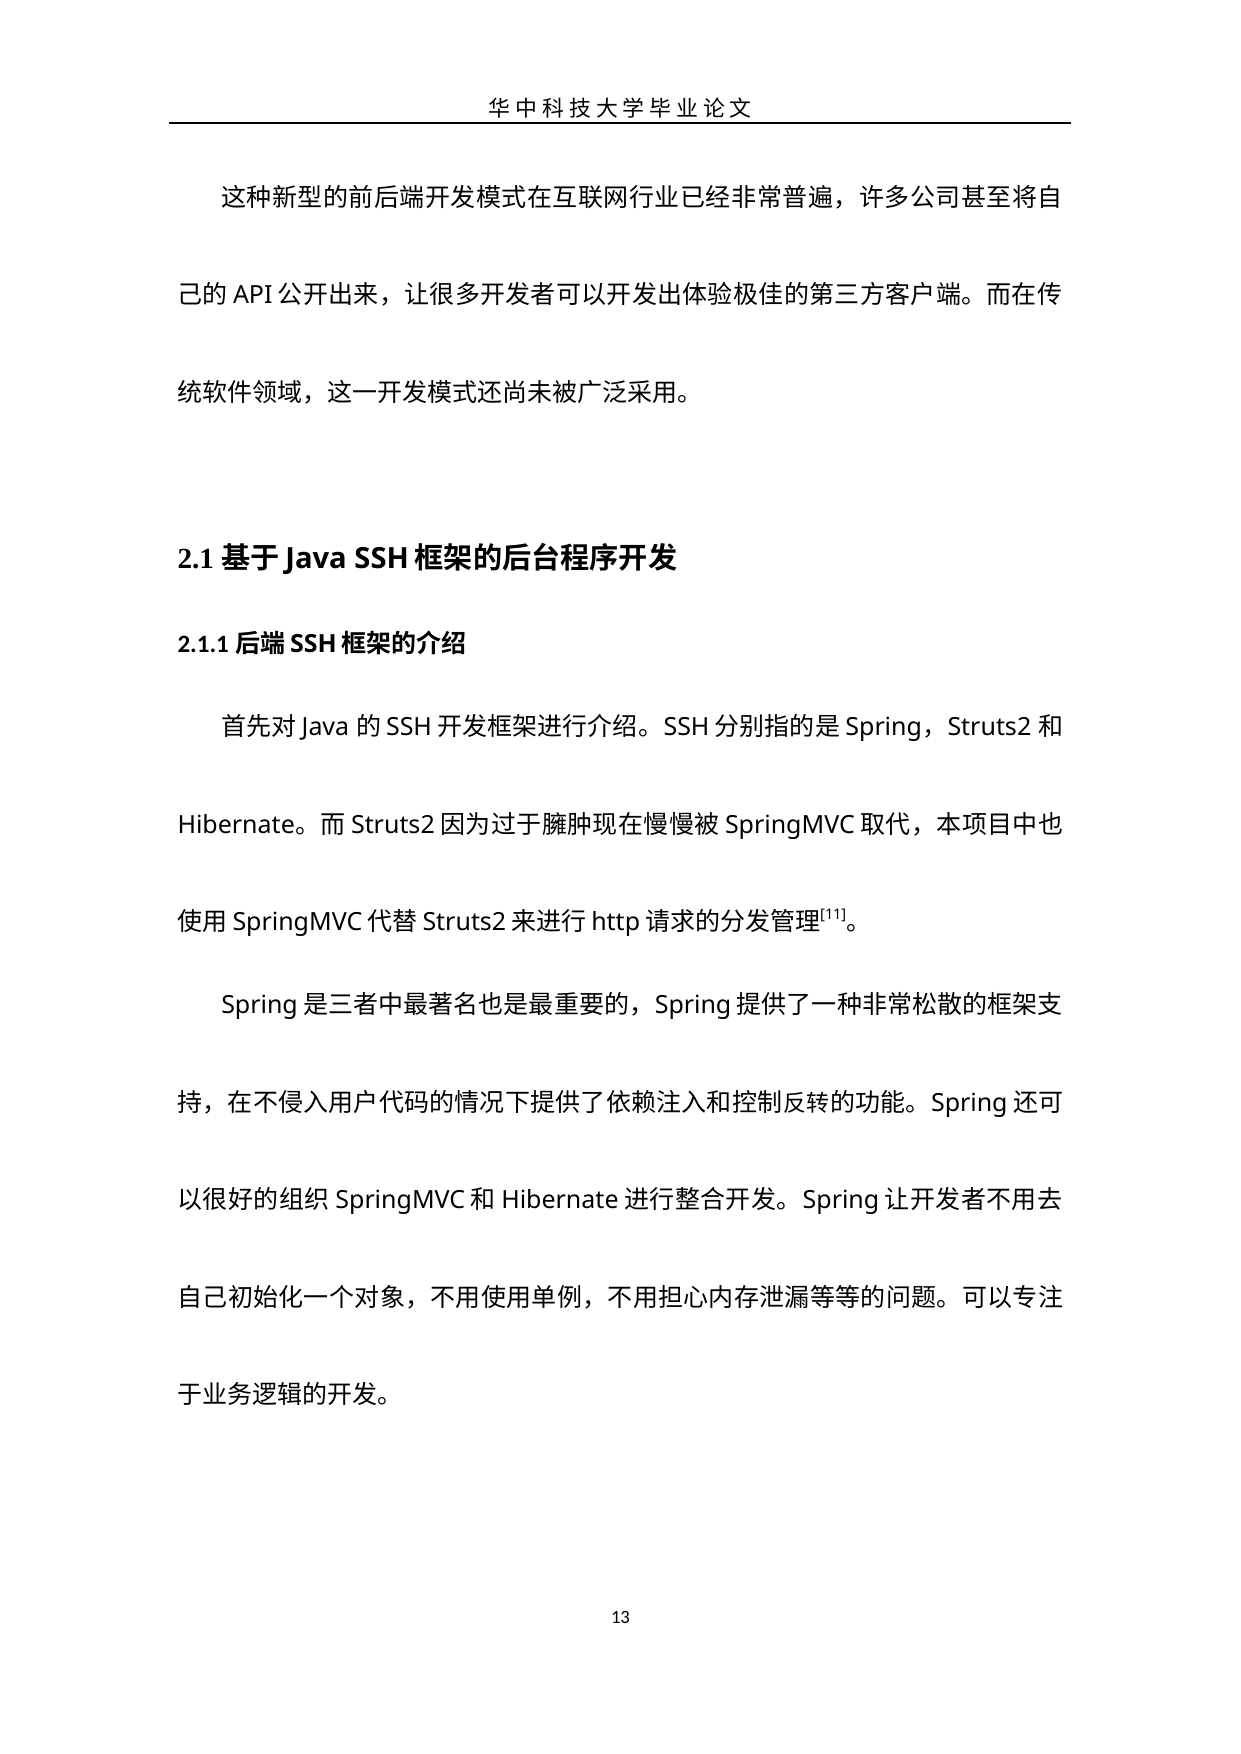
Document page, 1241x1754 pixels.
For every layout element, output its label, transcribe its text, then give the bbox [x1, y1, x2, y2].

text 这种新型的前后端开发模式在互联网行业已经非常普遍，许多公司甚至将自己的API公开出来，让很多开发者可以开发出体验极佳的第三方客户端。而在传统软件领域，这一开发模式还尚未被广泛采用。 [177, 163, 1063, 423]
subtitle 2.1 基于Java SSH框架的后台程序开发 [177, 523, 1063, 588]
text Spring是三者中最著名也是最重要的，Spring提供了一种非常松散的框架支持，在不侵入用户代码的情况下提供了依赖注入和控制反转的功能。Spring还可以很好的组织SpringMVC和Hibernate进行整合开发。Spring让开发者不用去自己初始化一个对象，不用使用单例，不用担心内存泄漏等等的问题。可以专注于业务逻辑的开发。 [177, 970, 1063, 1425]
text 首先对Java 的SSH开发框架进行介绍。SSH分别指的是Spring，Struts2 和 Hibernate。而Struts2因为过于臃肿现在慢慢被SpringMVC取代，本项目中也使用SpringMVC代替Struts2来进行http请求的分发管理[11]。 [177, 692, 1063, 952]
subtitle 2.1.1 后端SSH框架的介绍 [177, 609, 1063, 674]
